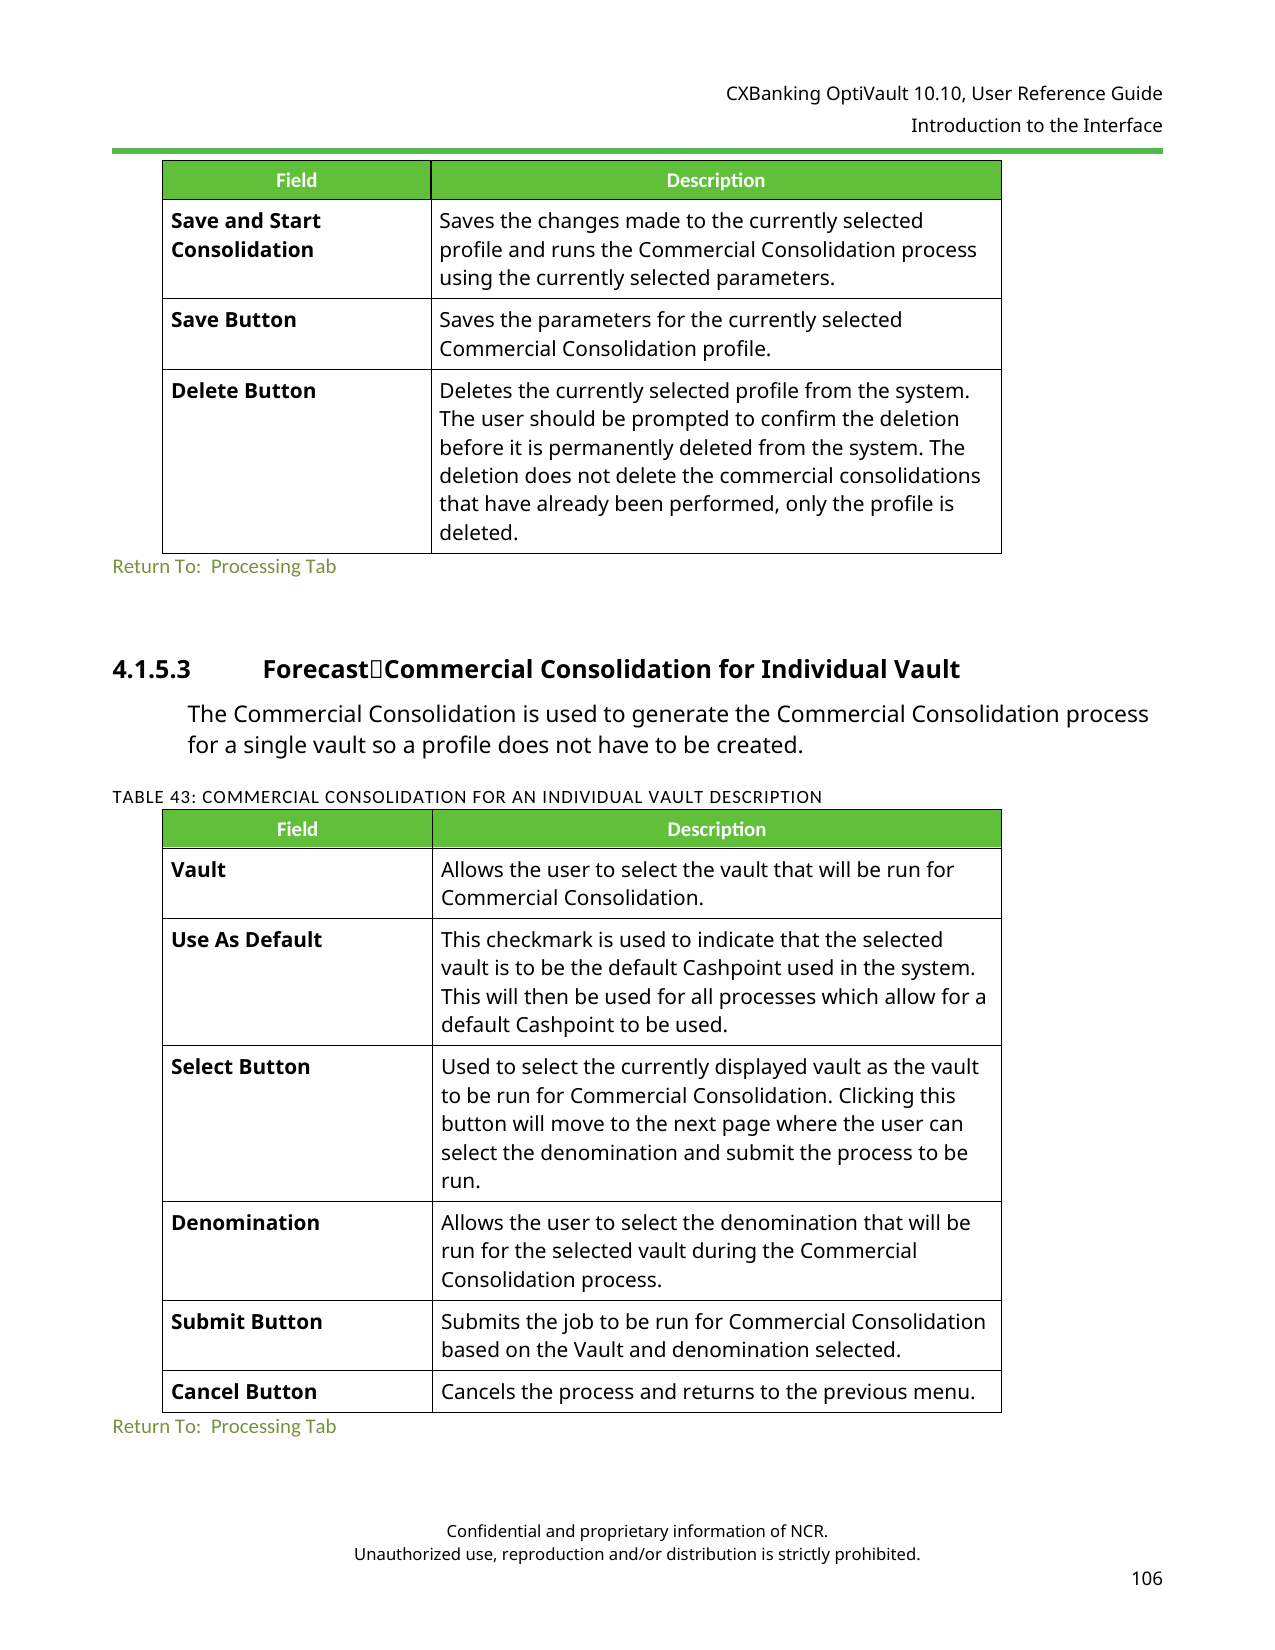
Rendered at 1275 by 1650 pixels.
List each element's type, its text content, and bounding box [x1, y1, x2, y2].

table_cell Saves the parameters for the currently selected Commercial Consolidation profile. [432, 299, 1001, 368]
table_cell Use As Default [163, 919, 432, 1045]
table_header Description [432, 161, 1001, 199]
text The Commercial Consolidation is used to generate the Commercial Consolidation process for a single vault so a profile does not have to be created. [187, 698, 1163, 761]
table_header Field [163, 161, 430, 199]
table_cell Submits the job to be run for Commercial Consolidation based on the Vault and denomination selected. [433, 1301, 1001, 1370]
table_cell This checkmark is used to indicate that the selected vault is to be the default Cashpoint used in the system. This will then be used for all processes which allow for a default Cashpoint to be used. [433, 919, 1001, 1045]
text Return To: Processing Tab [112, 554, 1163, 579]
table_cell Cancels the process and returns to the previous menu. [433, 1371, 1001, 1412]
table_cell Allows the user to select the vault that will be run for Commercial Consolidation. [433, 849, 1001, 918]
table_cell Denomination [163, 1202, 432, 1300]
table_header Field [163, 810, 432, 847]
table_cell Select Button [163, 1046, 432, 1201]
table_cell Save and Start Consolidation [163, 200, 431, 298]
subtitle ForecastCommercial Consolidation for Individual Vault [112, 651, 1163, 686]
table_cell Delete Button [163, 370, 431, 553]
table_cell Saves the changes made to the currently selected profile and runs the Commercial Consolidation process using the currently selected parameters. [432, 200, 1001, 298]
table_cell Save Button [163, 299, 431, 368]
table_cell Allows the user to select the denomination that will be run for the selected vault during the Commercial Consolidation process. [433, 1202, 1001, 1300]
table_header Description [433, 810, 1001, 847]
table_cell Vault [163, 849, 432, 918]
table_cell Submit Button [163, 1301, 432, 1370]
text Return To: Processing Tab [112, 1413, 1163, 1438]
table_cell Cancel Button [163, 1371, 432, 1412]
table_cell Deletes the currently selected profile from the system. The user should be prompted to confirm the deletion before it is permanently deleted from the system. The deletion does not delete the commercial consolidations that have already been performed, only the profile is deleted. [432, 370, 1001, 553]
table_cell Used to select the currently displayed vault as the vault to be run for Commercial Consolidation. Clicking this button will move to the next page where the user can select the denomination and submit the process to be run. [433, 1046, 1001, 1201]
